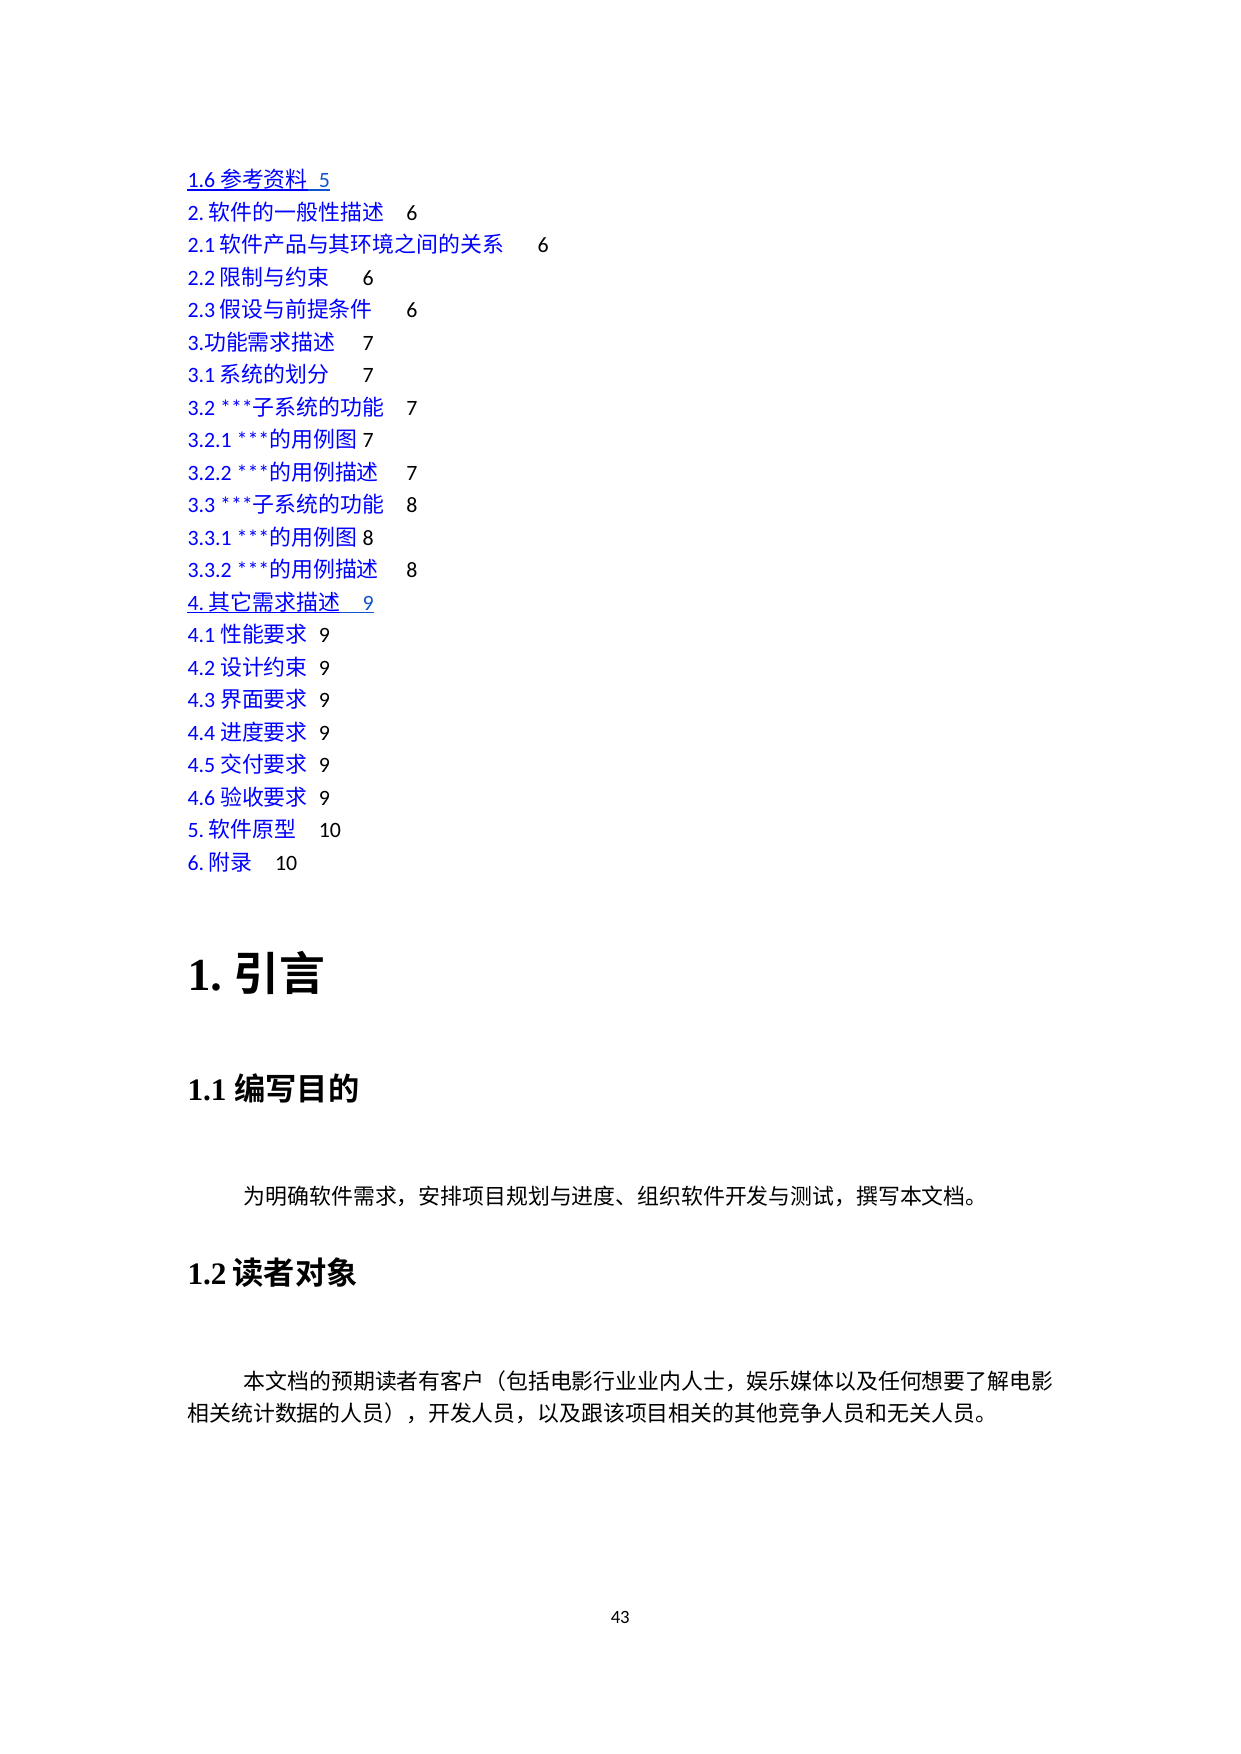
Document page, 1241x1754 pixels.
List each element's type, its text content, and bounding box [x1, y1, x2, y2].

text 5. 软件原型 10 [187, 812, 1053, 844]
text 本文档的预期读者有客户（包括电影行业业内人士，娱乐媒体以及任何想要了解电影相关统计数据的人员），开发人员，以及跟该项目相关的其他竞争人员和无关人员。 [187, 1363, 1053, 1428]
text 3.1系统的划分 7 [187, 357, 1053, 389]
subtitle 1.2读者对象 [187, 1238, 1053, 1303]
text 4.2 设计约束 9 [187, 649, 1053, 682]
text 2.3假设与前提条件 6 [187, 292, 1053, 324]
text 1.6 参考资料 5 [187, 162, 1053, 194]
text 3.3.2 ***的用例描述 8 [187, 552, 1053, 584]
text 3.2 ***子系统的功能 7 [187, 389, 1053, 422]
text 6. 附录 10 [187, 844, 1053, 877]
text 3.功能需求描述 7 [187, 324, 1053, 357]
text 2.2限制与约束 6 [187, 259, 1053, 292]
text 2. 软件的一般性描述 6 [187, 194, 1053, 227]
text 4.1 性能要求 9 [187, 617, 1053, 649]
text 3.3 ***子系统的功能 8 [187, 487, 1053, 519]
text 4.5 交付要求 9 [187, 747, 1053, 779]
text 4. 其它需求描述 9 [187, 584, 1053, 617]
text 为明确软件需求，安排项目规划与进度、组织软件开发与测试，撰写本文档。 [187, 1179, 1053, 1211]
text 2.1软件产品与其环境之间的关系 6 [187, 227, 1053, 259]
text 3.2.2 ***的用例描述 7 [187, 454, 1053, 487]
text 3.2.1 ***的用例图 7 [187, 422, 1053, 454]
subtitle 1.1 编写目的 [187, 1054, 1053, 1119]
text 3.3.1 ***的用例图 8 [187, 519, 1053, 552]
text 4.3 界面要求 9 [187, 682, 1053, 714]
text 4.6 验收要求 9 [187, 779, 1053, 812]
subtitle 1. 引言 [187, 922, 1053, 1019]
text 4.4 进度要求 9 [187, 714, 1053, 747]
